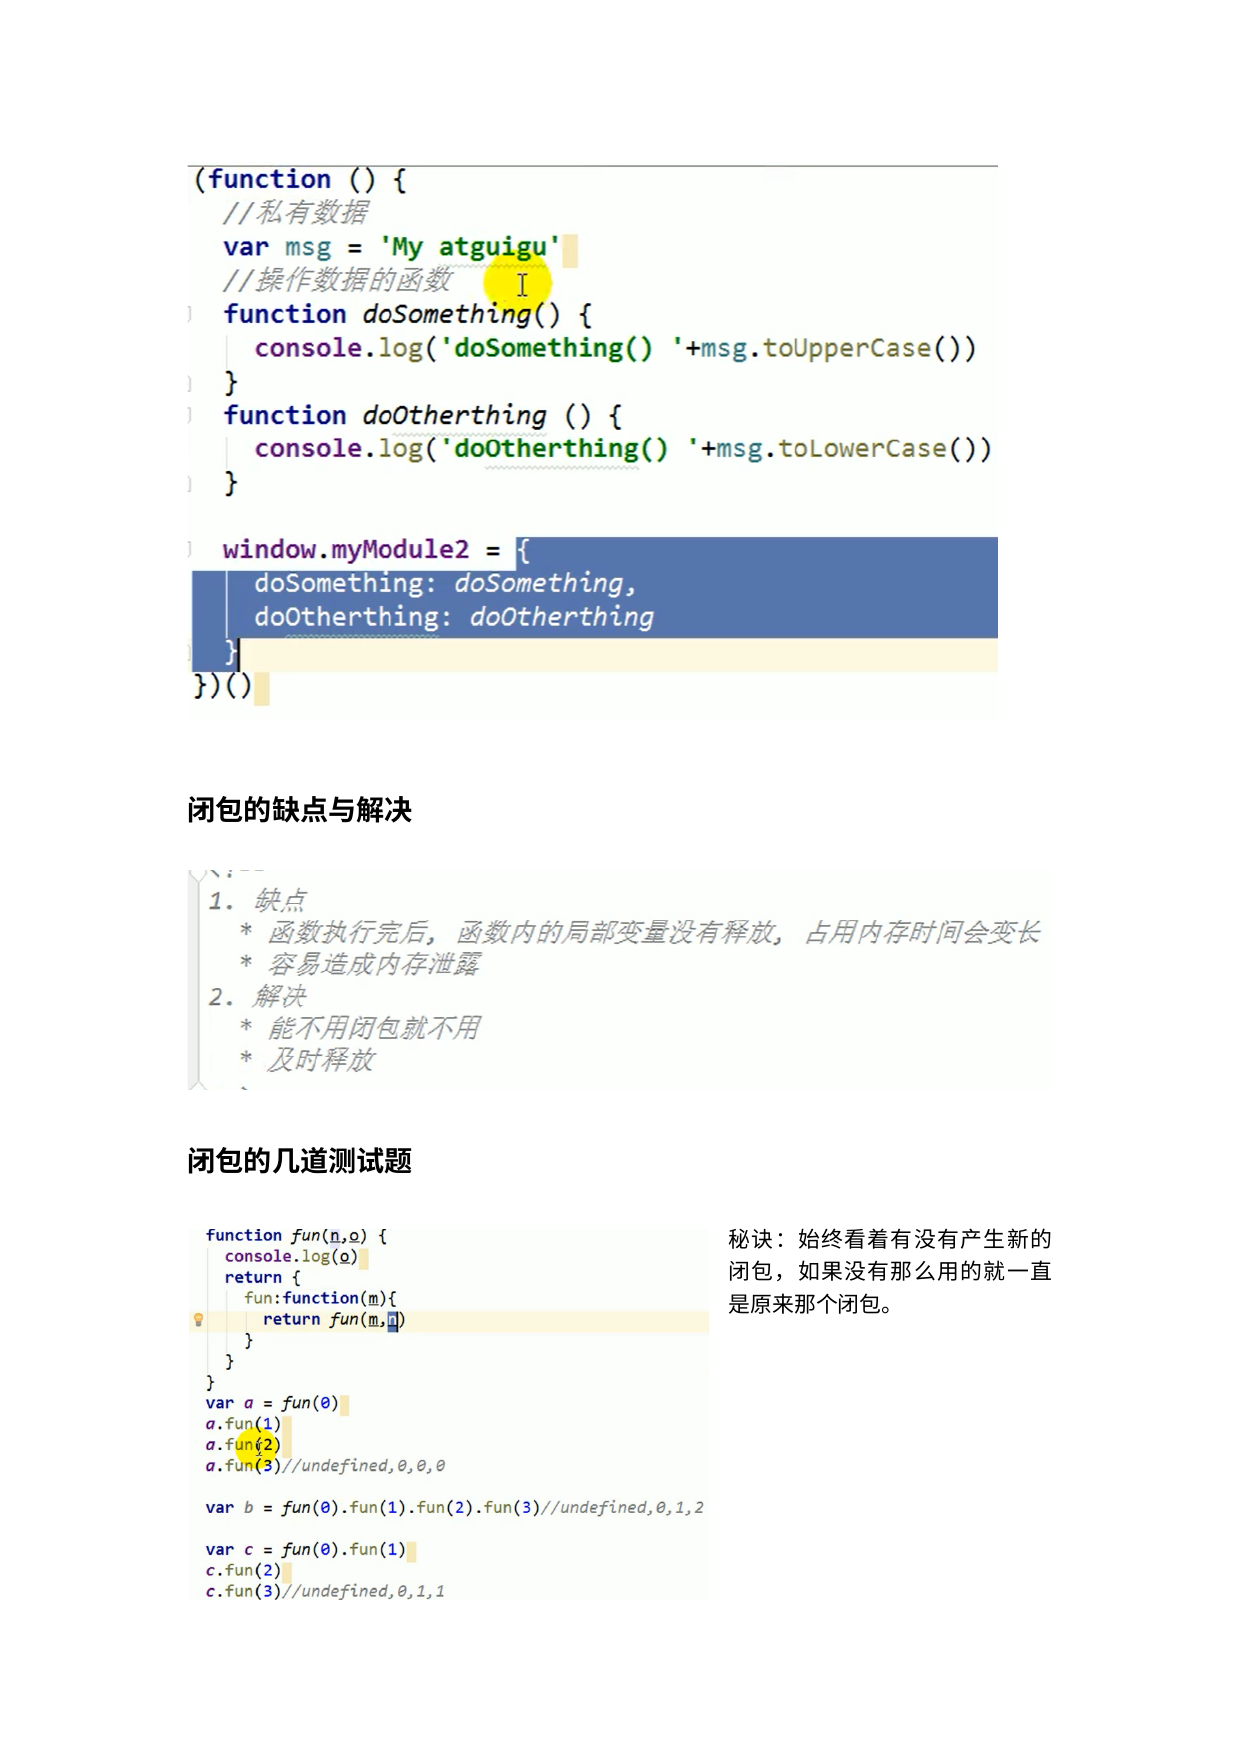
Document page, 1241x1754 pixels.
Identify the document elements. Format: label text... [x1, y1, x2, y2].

picture [187, 162, 998, 720]
subtitle 闭包的几道测试题 [187, 1127, 1053, 1192]
picture [187, 870, 1053, 1090]
picture [187, 1229, 710, 1599]
text 秘诀：始终看着有没有产生新的闭包，如果没有那么用的就一直是原来那个闭包。 [187, 1221, 1053, 1319]
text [187, 162, 1053, 747]
subtitle 闭包的缺点与解决 [187, 776, 1053, 841]
